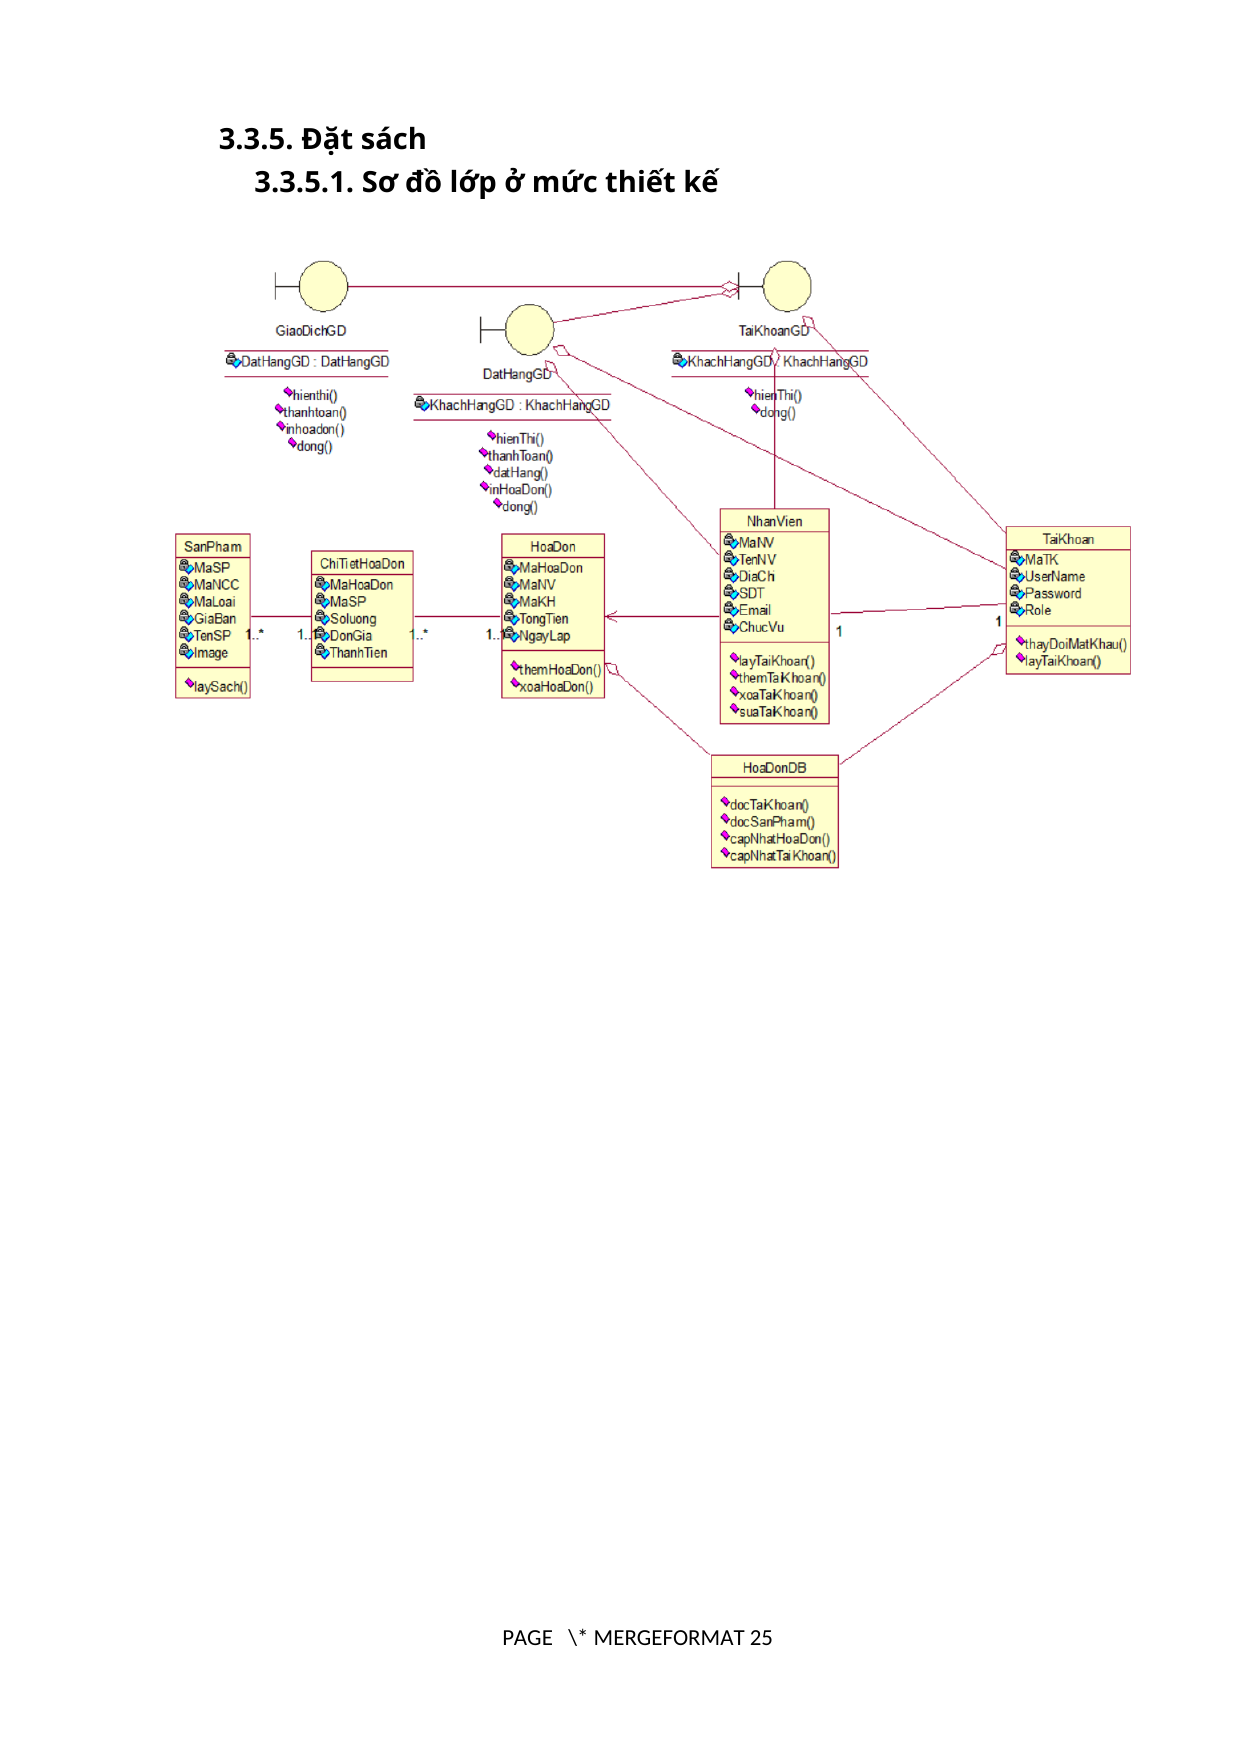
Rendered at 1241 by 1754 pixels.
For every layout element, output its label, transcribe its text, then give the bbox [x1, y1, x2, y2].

picture [147, 250, 1184, 919]
subtitle Sơ đồ lớp ở mức thiết kế [254, 161, 1122, 201]
subtitle Đặt sách [218, 118, 1122, 158]
